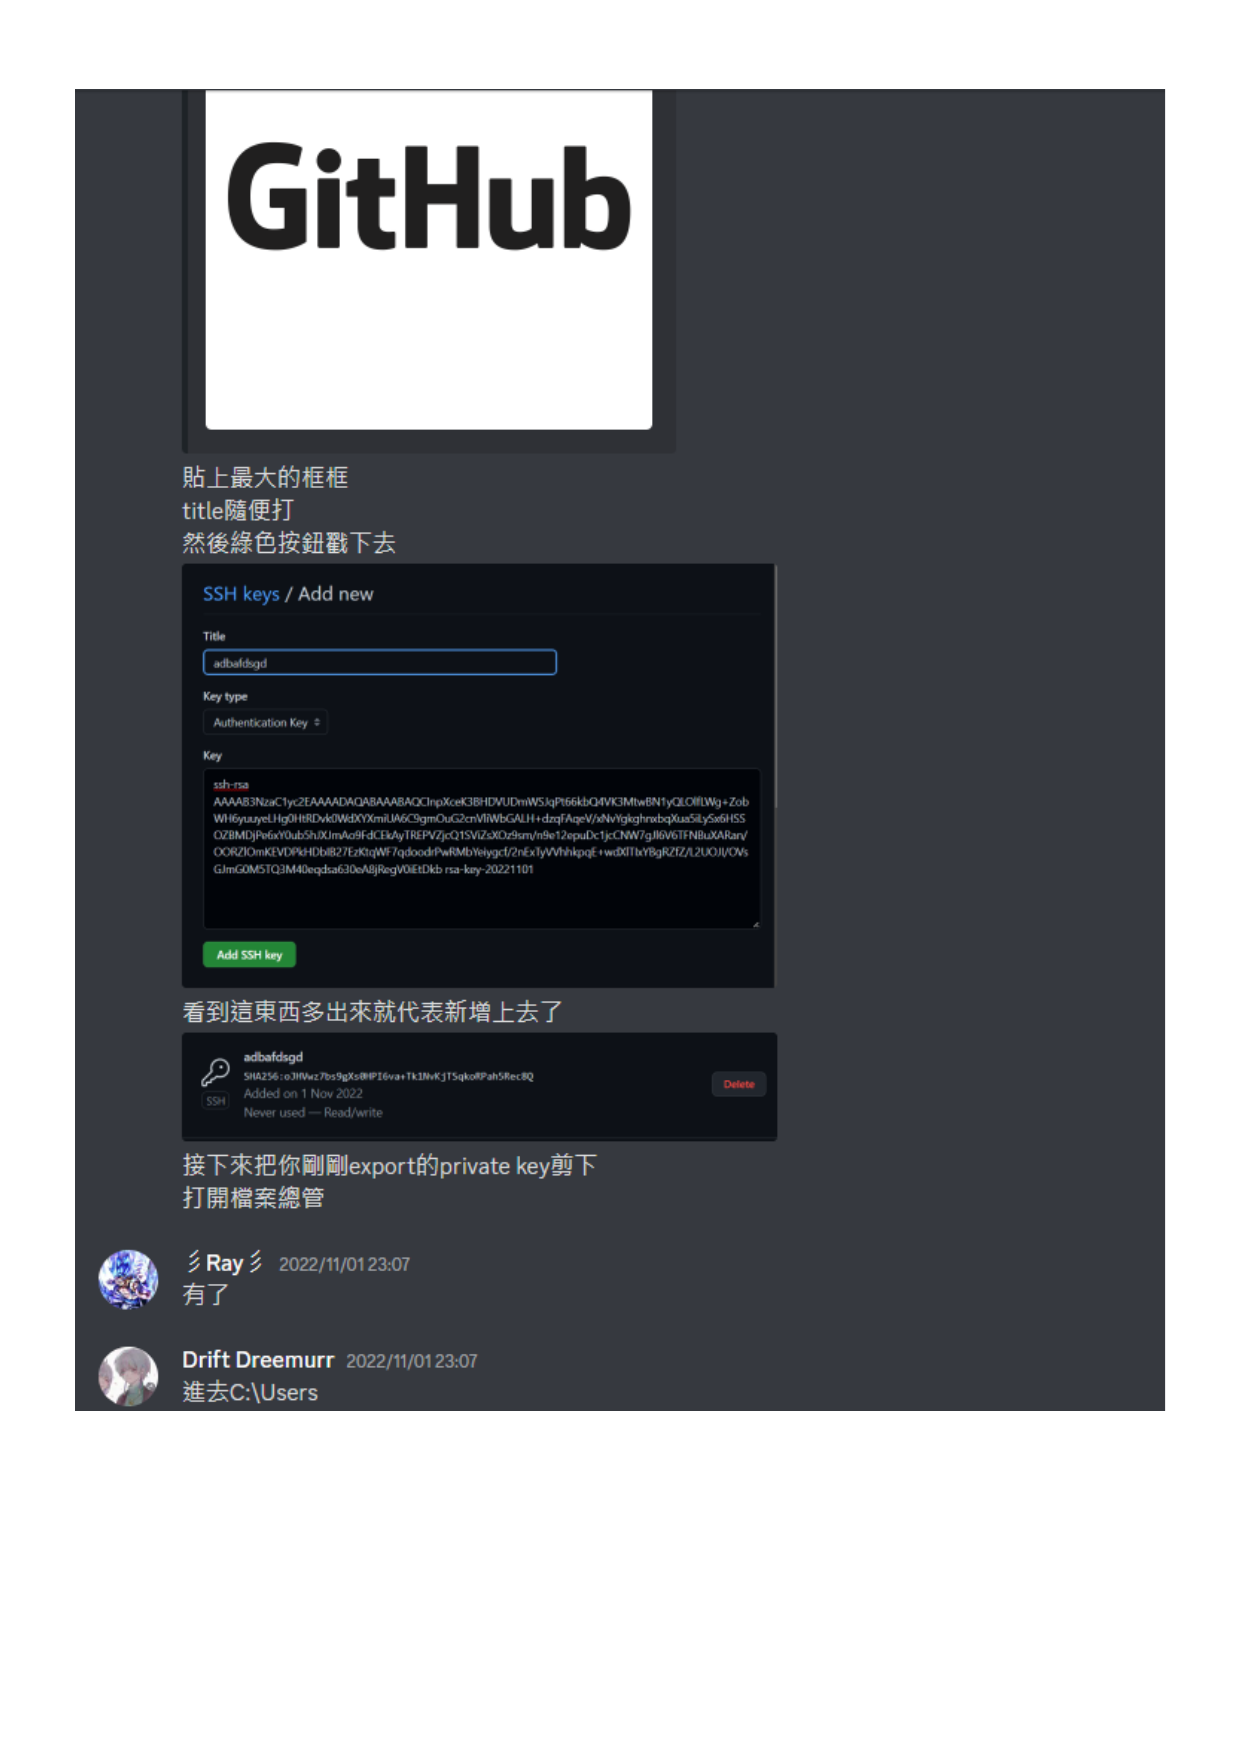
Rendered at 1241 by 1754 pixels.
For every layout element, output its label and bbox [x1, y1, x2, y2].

picture [75, 89, 1166, 1411]
